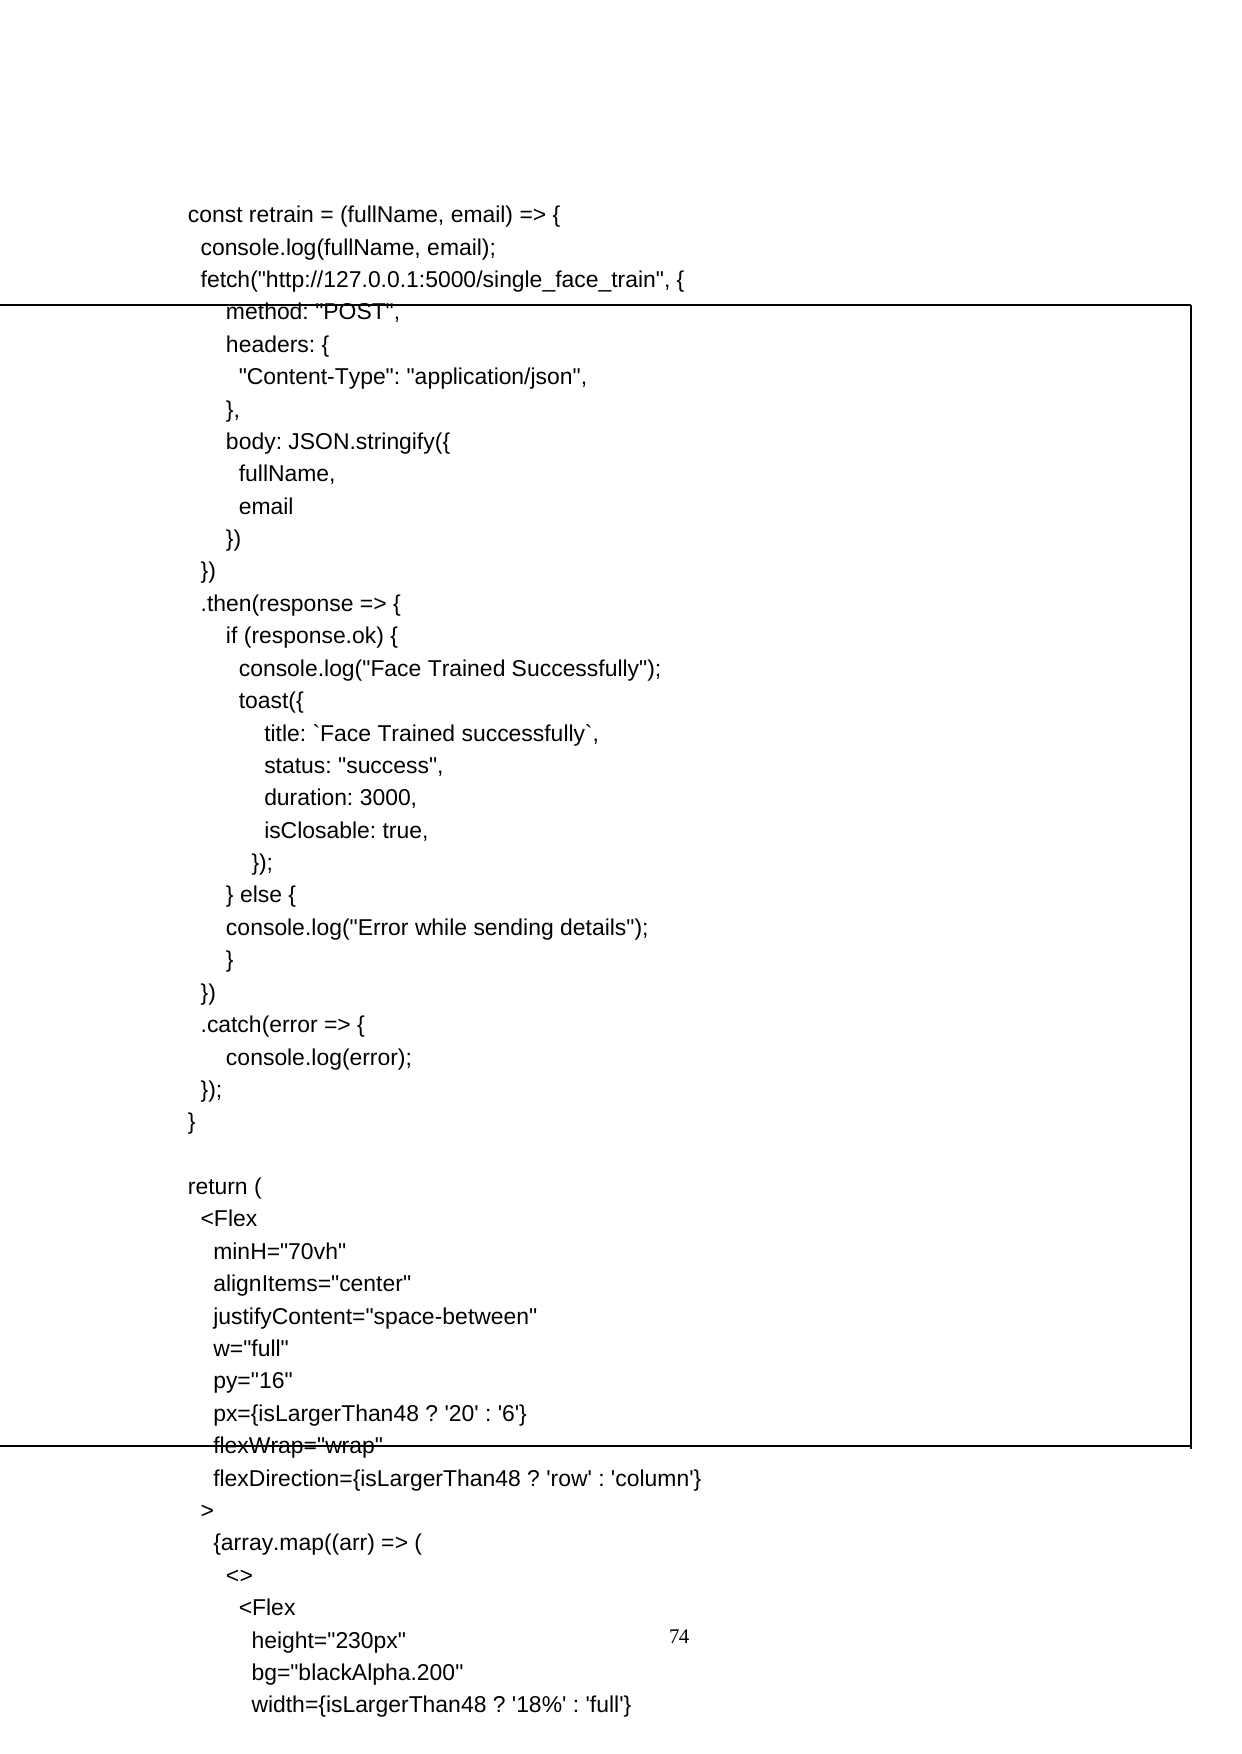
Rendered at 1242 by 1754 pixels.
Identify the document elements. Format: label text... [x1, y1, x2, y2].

text justifyContent="space-between" [175, 1303, 1194, 1329]
text }); [175, 849, 1194, 875]
text }) [175, 557, 1194, 584]
text console.log(fullName, email); [175, 233, 1194, 260]
text .then(response => { [175, 590, 1194, 616]
text } [175, 946, 1194, 973]
text } else { [175, 881, 1194, 908]
text > [175, 1497, 1194, 1523]
text console.log(error); [175, 1043, 1194, 1070]
text } [175, 1108, 1194, 1134]
text }) [175, 979, 1194, 1005]
text {array.map((arr) => ( [175, 1529, 1194, 1556]
text px={isLargerThan48 ? '20' : '6'} [175, 1400, 1194, 1426]
text title: `Face Trained successfully`, [175, 719, 1194, 746]
text method: "POST", [175, 298, 1194, 325]
text return ( [175, 1173, 1194, 1199]
text fetch("http://127.0.0.1:5000/single_face_train", { [175, 266, 1194, 292]
text <Flex [175, 1594, 1194, 1621]
text width={isLargerThan48 ? '18%' : 'full'} [175, 1691, 1194, 1718]
text bg="blackAlpha.200" [175, 1659, 1194, 1685]
text toast({ [175, 687, 1194, 713]
text alignItems="center" [175, 1270, 1194, 1297]
text headers: { [175, 331, 1194, 357]
text w="full" [175, 1335, 1194, 1361]
text duration: 3000, [175, 784, 1194, 811]
text email [175, 493, 1194, 519]
text <Flex [175, 1205, 1194, 1232]
text console.log("Face Trained Successfully"); [175, 655, 1194, 681]
text const retrain = (fullName, email) => { [175, 201, 1194, 227]
text flexDirection={isLargerThan48 ? 'row' : 'column'} [175, 1464, 1194, 1491]
text console.log("Error while sending details"); [175, 914, 1194, 940]
text body: JSON.stringify({ [175, 428, 1194, 454]
text if (response.ok) { [175, 622, 1194, 649]
text fullName, [175, 460, 1194, 487]
text }); [175, 1076, 1194, 1102]
text minH="70vh" [175, 1238, 1194, 1264]
text }, [175, 396, 1194, 422]
text .catch(error => { [175, 1011, 1194, 1037]
text py="16" [175, 1367, 1194, 1394]
text <> [175, 1562, 1194, 1588]
text }) [175, 525, 1194, 551]
text flexWrap="wrap" [175, 1432, 1194, 1458]
text height="230px" [175, 1627, 1194, 1653]
text isClosable: true, [175, 817, 1194, 843]
text status: "success", [175, 752, 1194, 778]
text "Content-Type": "application/json", [175, 363, 1194, 389]
